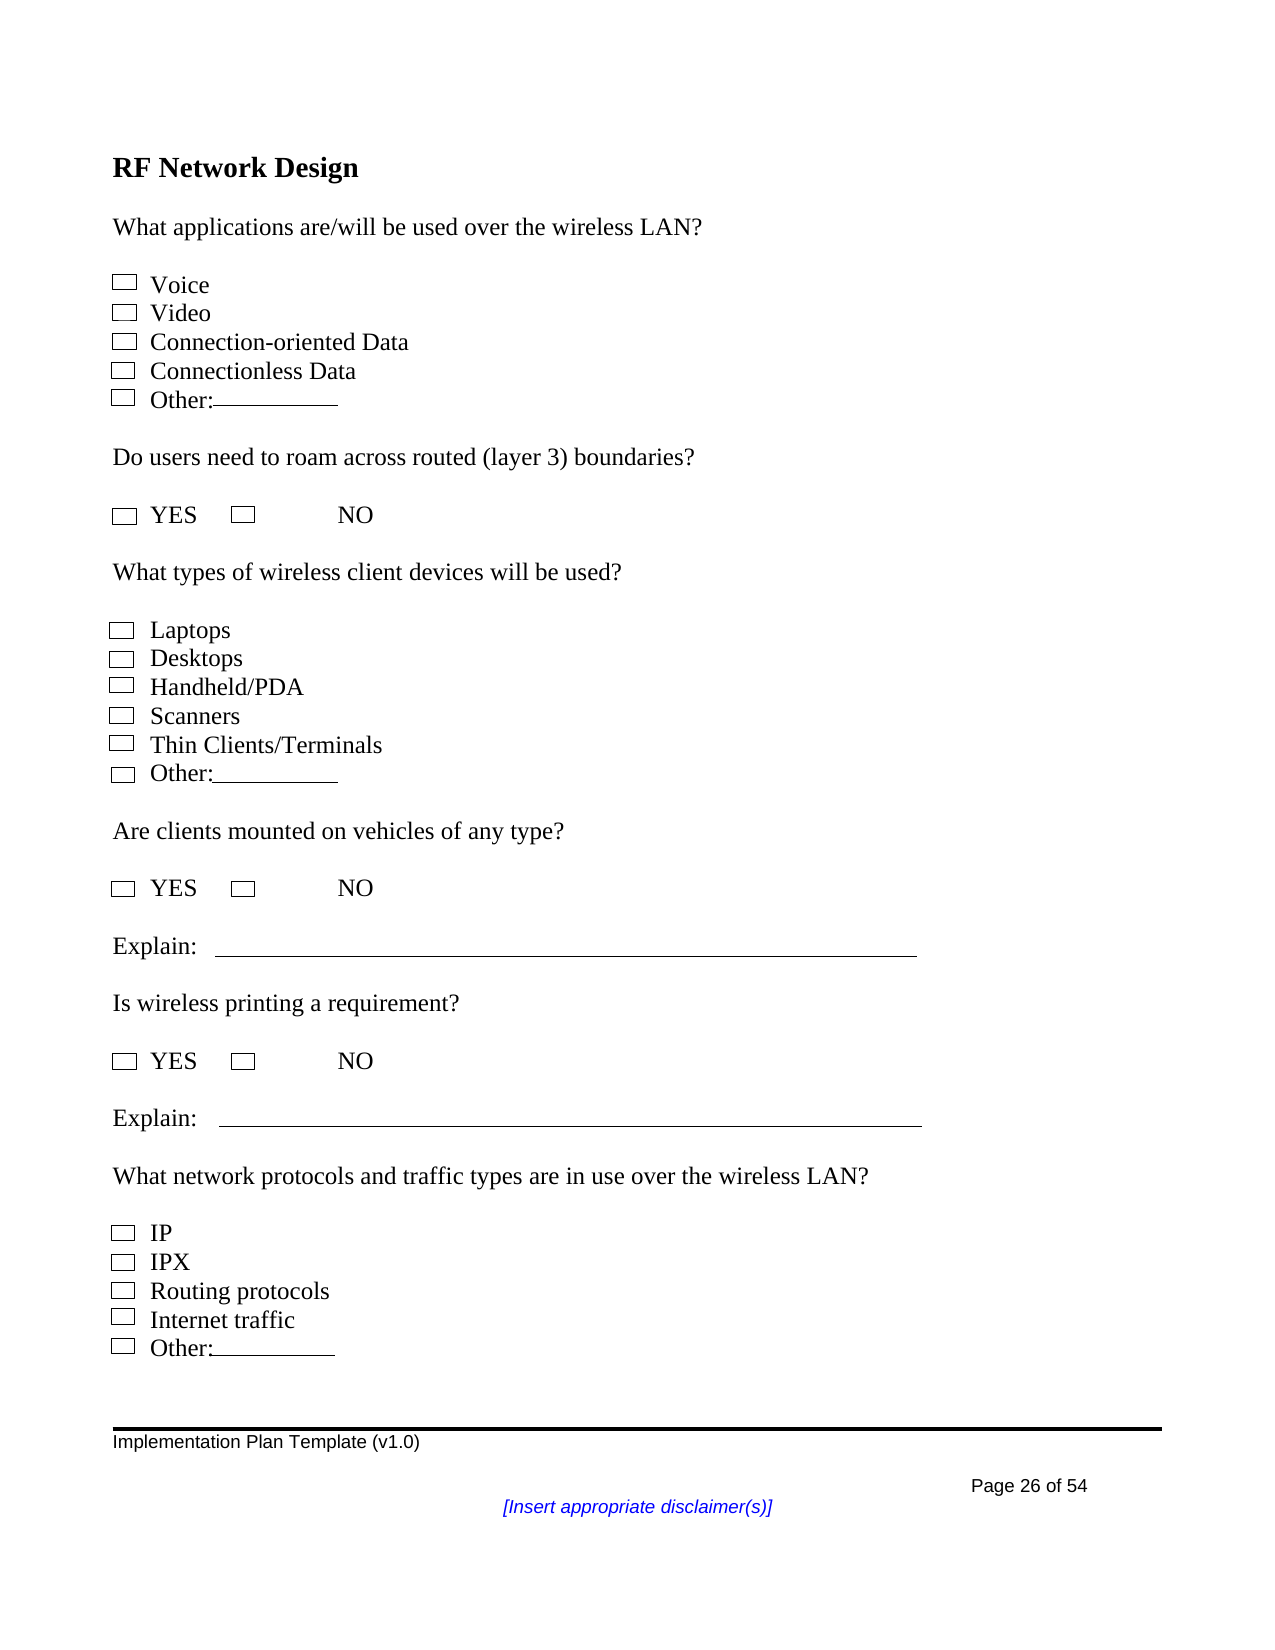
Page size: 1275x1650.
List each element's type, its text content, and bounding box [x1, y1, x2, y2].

text Thin Clients/Terminals [112, 730, 1162, 758]
text Is wireless printing a requirement? [112, 988, 1162, 1017]
text Desktops [112, 643, 1162, 672]
text Explain: [112, 1103, 1162, 1132]
text Other: [112, 385, 1162, 413]
text YES NO [112, 873, 1162, 902]
text RF Network Design [112, 150, 1162, 183]
text IP [112, 1218, 1162, 1247]
text Handheld/PDA [112, 672, 1162, 701]
text Laptops [112, 615, 1162, 643]
text Other: [112, 758, 1162, 787]
text Are clients mounted on vehicles of any type? [112, 816, 1162, 845]
text YES NO [112, 500, 1162, 528]
text YES NO [112, 1046, 1162, 1075]
text IPX [112, 1247, 1162, 1276]
text What types of wireless client devices will be used? [112, 557, 1162, 586]
text Connectionless Data [112, 356, 1162, 385]
text What applications are/will be used over the wireless LAN? [112, 212, 1162, 241]
text Internet traffic [112, 1305, 1162, 1333]
text Routing protocols [112, 1276, 1162, 1305]
text Explain: [112, 931, 1162, 960]
text Connection-oriented Data [112, 327, 1162, 356]
text Other: [112, 1333, 1162, 1362]
text Video [112, 298, 1162, 327]
text Voice [112, 270, 1162, 298]
text What network protocols and traffic types are in use over the wireless LAN? [112, 1161, 1162, 1190]
text Scanners [112, 701, 1162, 730]
text Do users need to roam across routed (layer 3) boundaries? [112, 442, 1162, 471]
